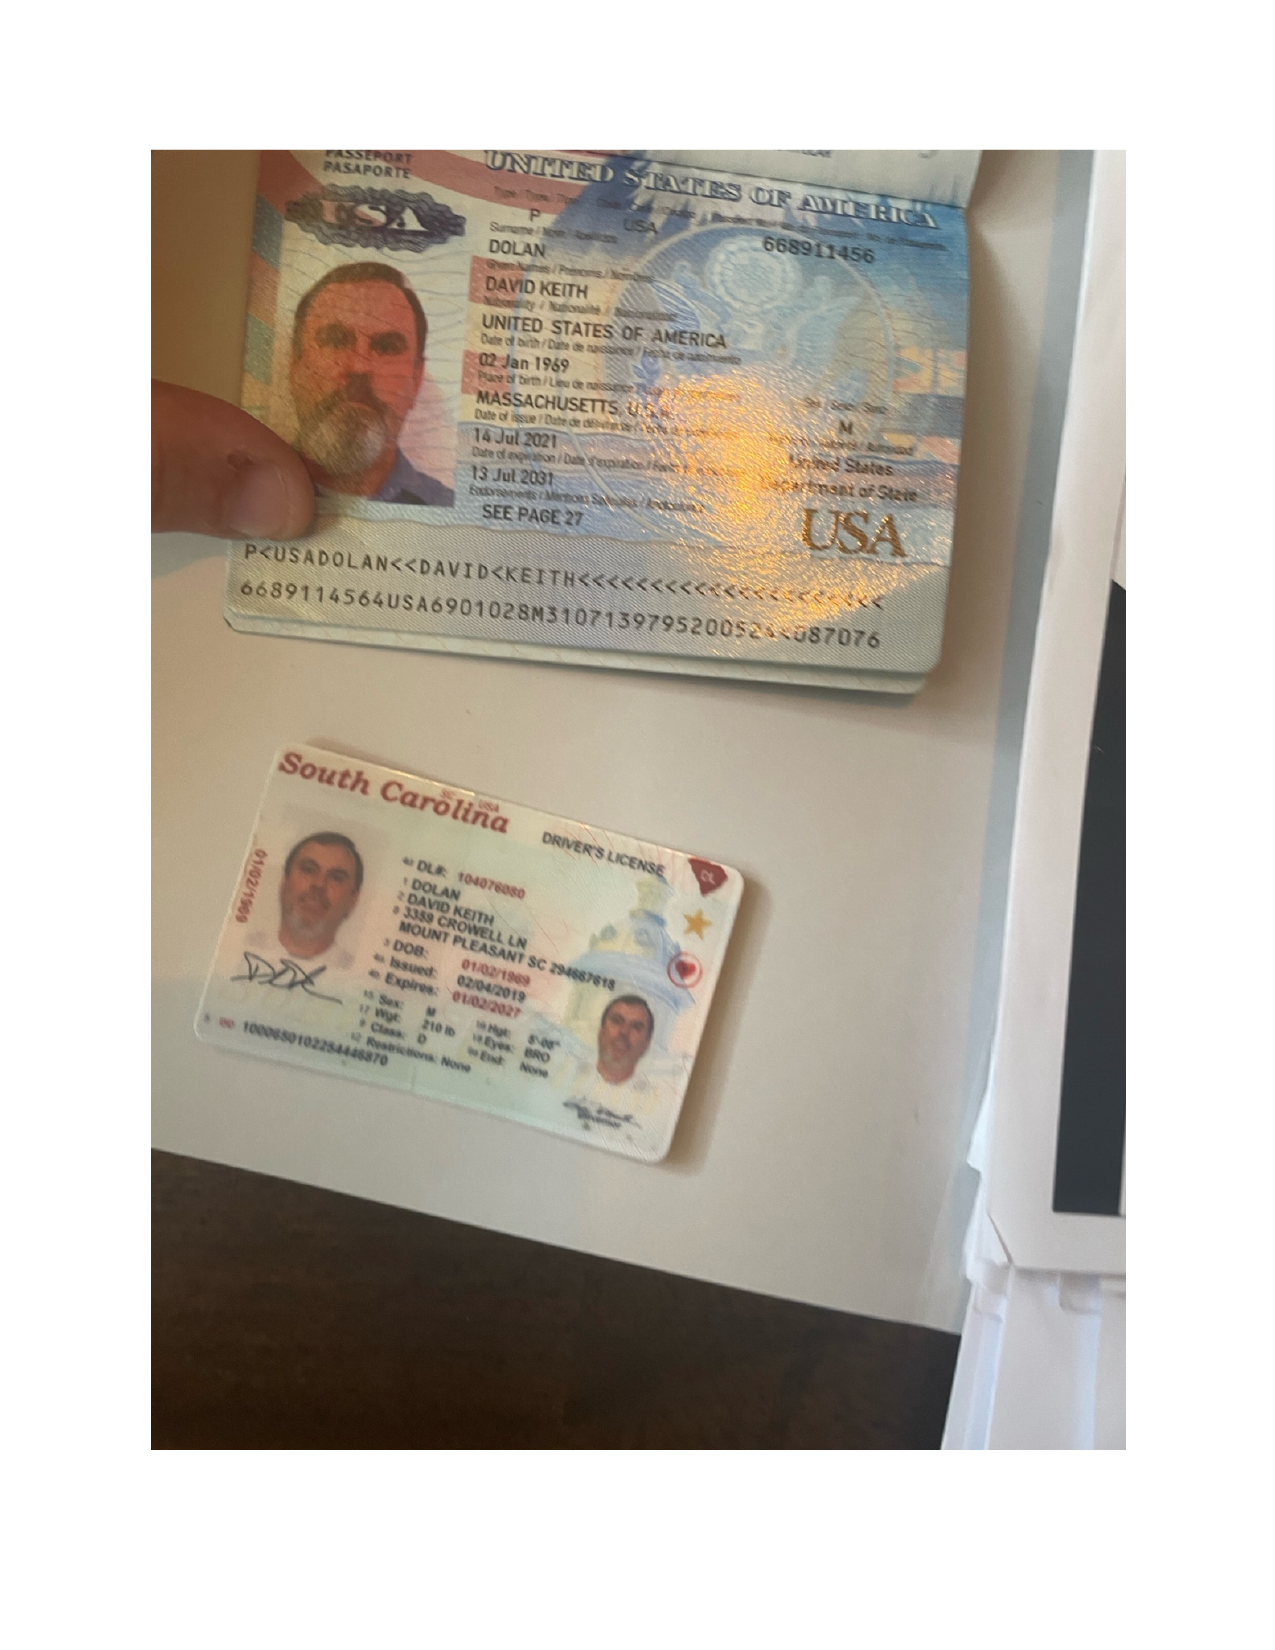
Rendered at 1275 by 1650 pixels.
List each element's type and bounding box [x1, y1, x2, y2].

picture [152, 151, 1126, 1448]
